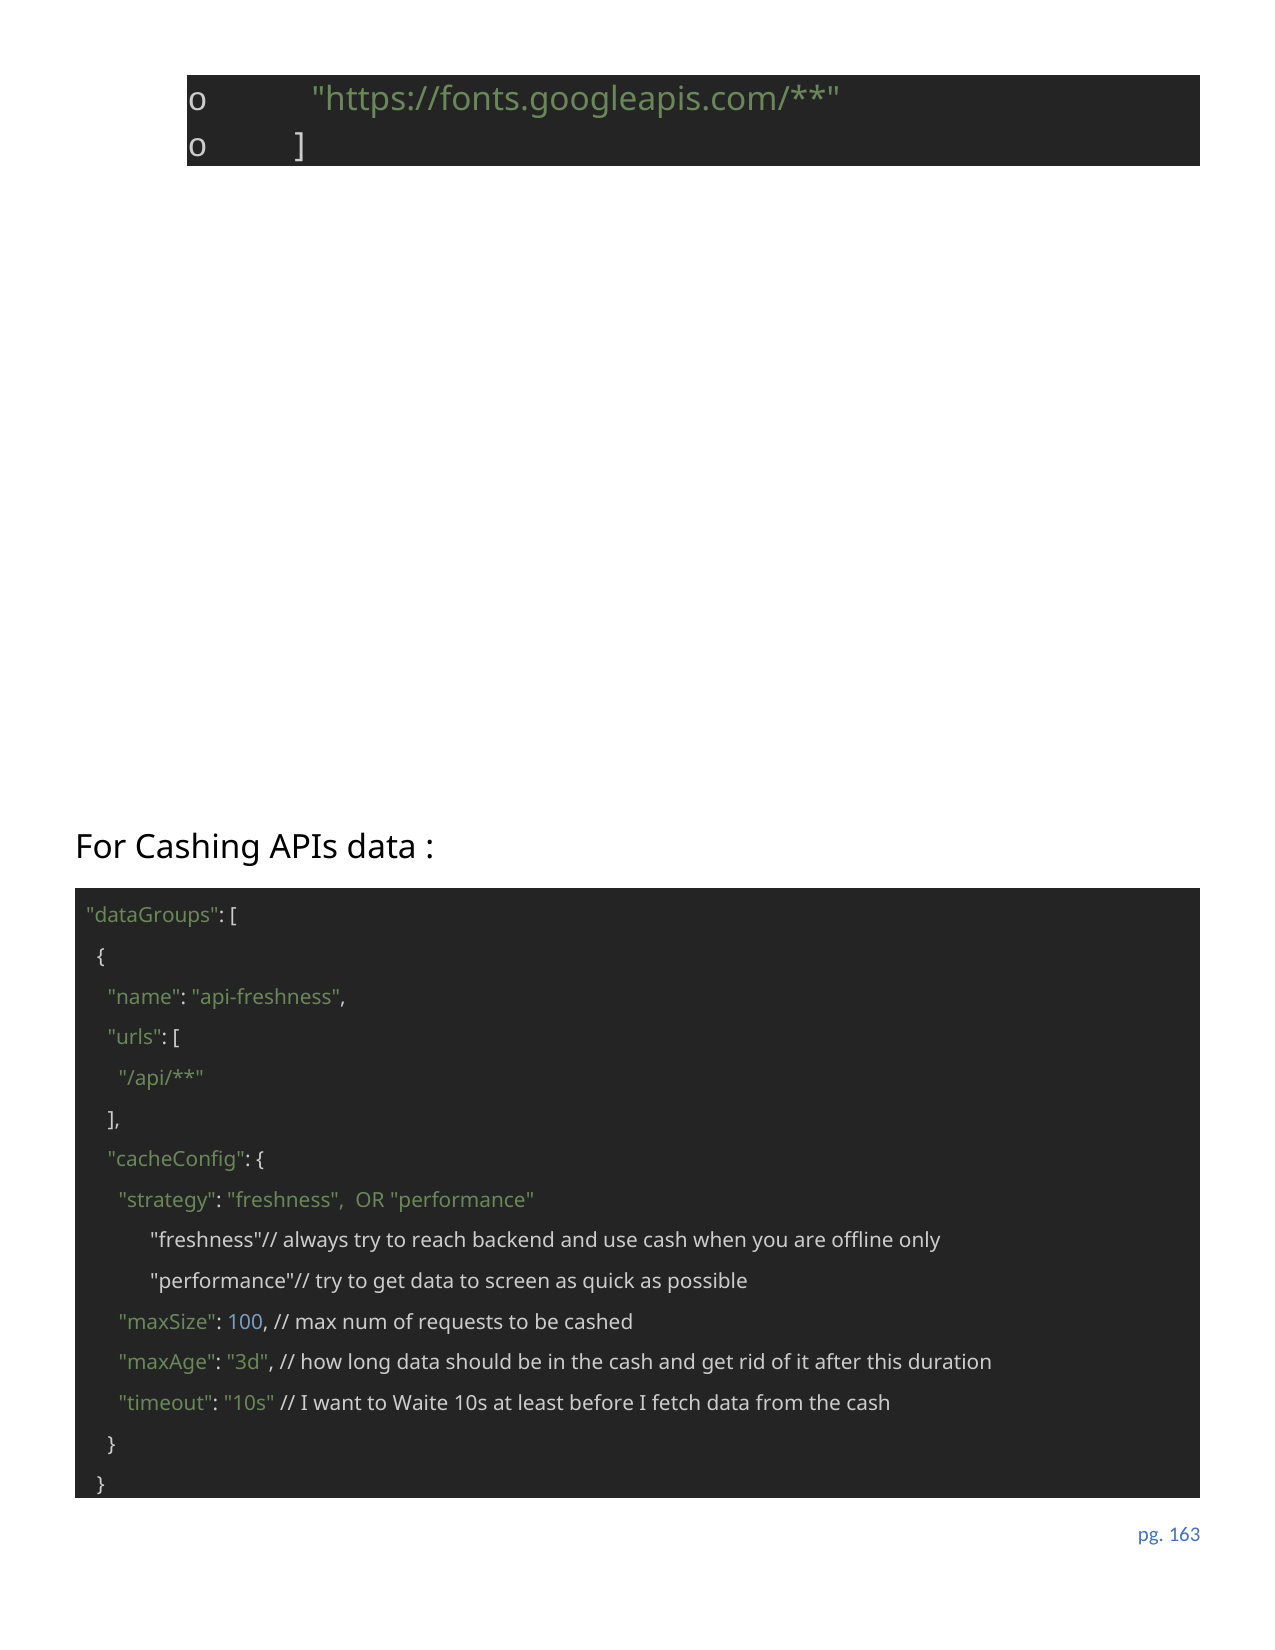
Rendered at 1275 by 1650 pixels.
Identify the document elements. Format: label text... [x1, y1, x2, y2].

list "https://fonts.googleapis.com/**" [187, 75, 1200, 121]
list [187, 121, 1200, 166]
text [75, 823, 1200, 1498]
